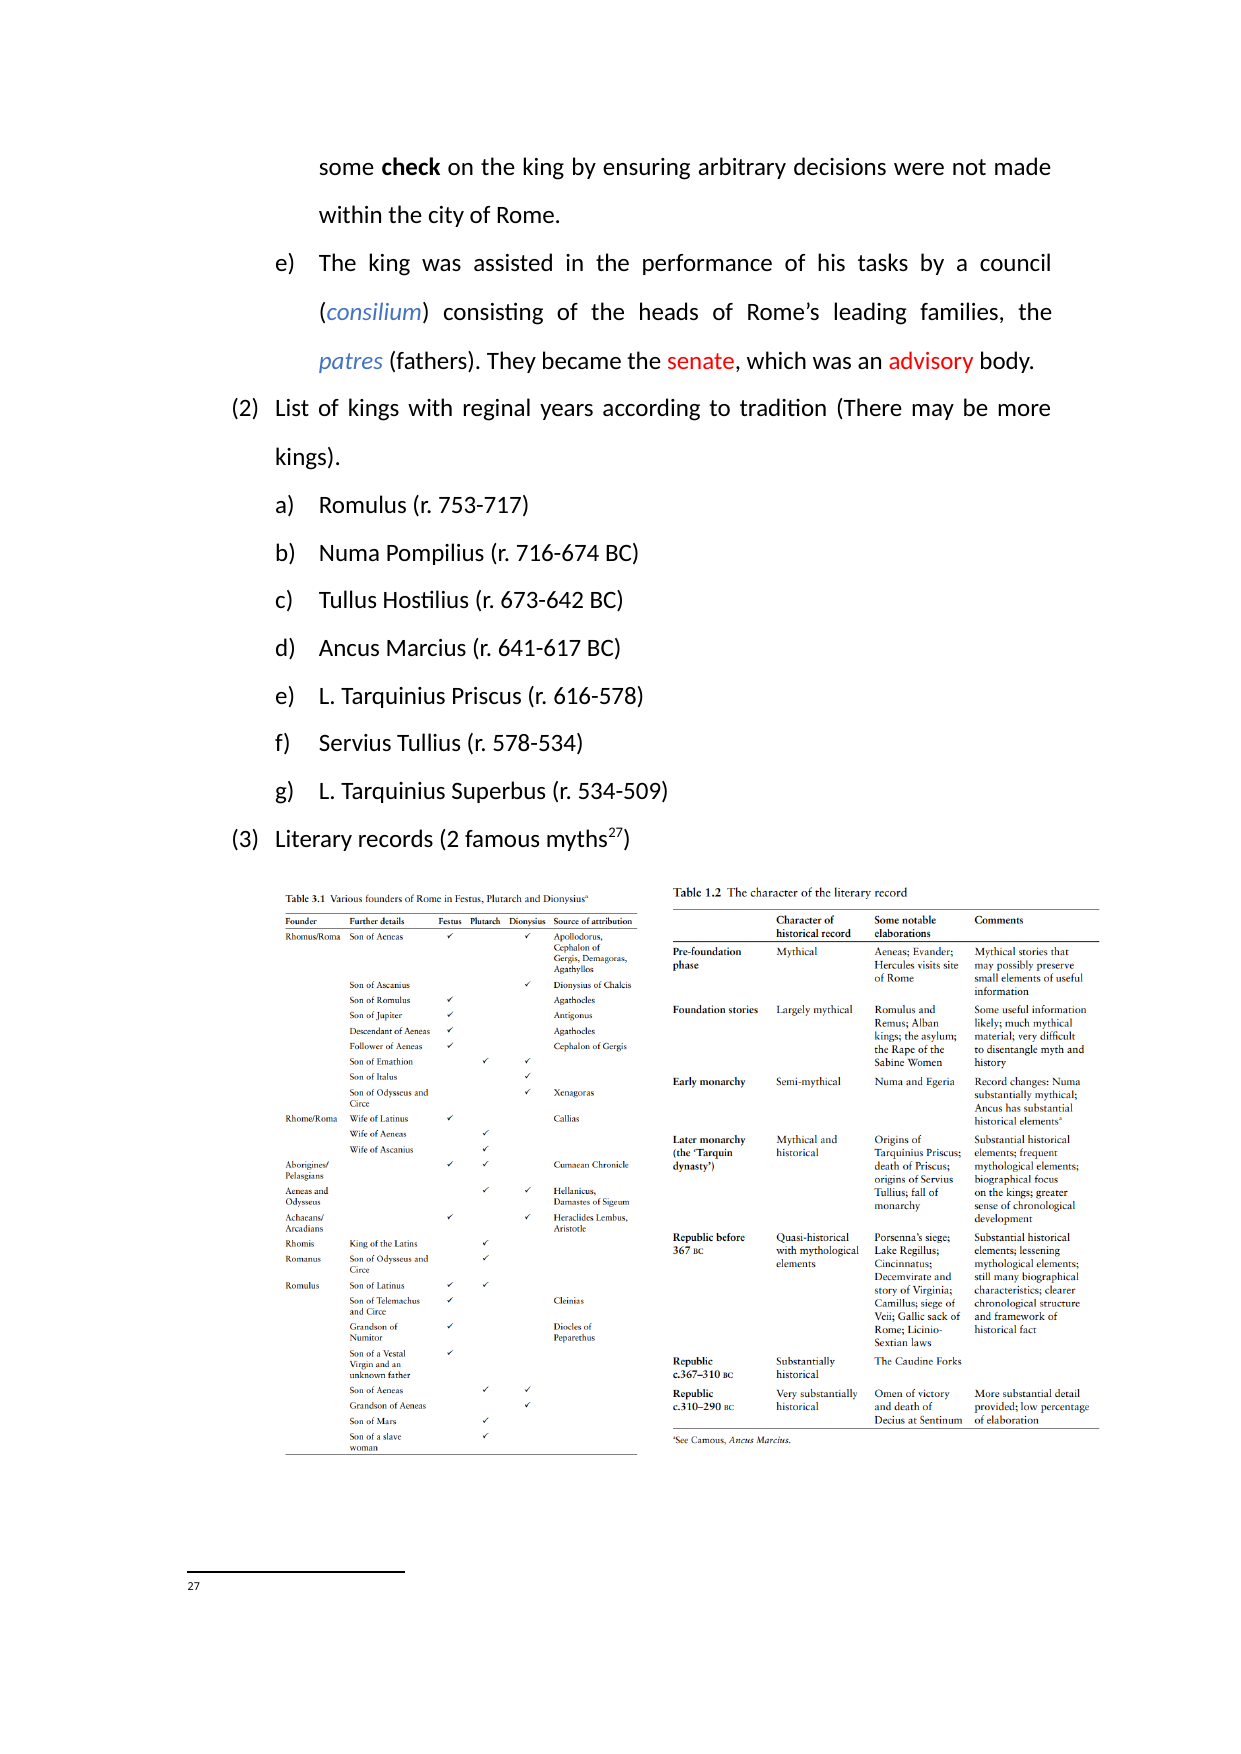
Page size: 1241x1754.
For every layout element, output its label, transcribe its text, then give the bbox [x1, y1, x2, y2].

picture [266, 887, 648, 1456]
list Literary records (2 famous myths) [231, 822, 1053, 854]
picture [660, 877, 1118, 1456]
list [275, 150, 1053, 231]
list List of kings with reginal years according to tradition (There may be more kings). [231, 392, 1053, 473]
list Tullus Hostilius (r. 673-642 BC) [275, 583, 1053, 616]
list Ancus Marcius (r. 641-617 BC) [275, 631, 1053, 664]
list L. Tarquinius Priscus (r. 616-578) [275, 679, 1053, 711]
list Servius Tullius (r. 578-534) [275, 727, 1053, 759]
list L. Tarquinius Superbus (r. 534-509) [275, 774, 1053, 807]
list Numa Pompilius (r. 716-674 BC) [275, 536, 1053, 568]
list The king was assisted in the performance of his tasks by a council (consilium) consisting of the heads of Rome’s leading families, the patres (fathers). They became the senate, which was an advisory body. [275, 246, 1053, 376]
list Romulus (r. 753-717) [275, 488, 1053, 521]
